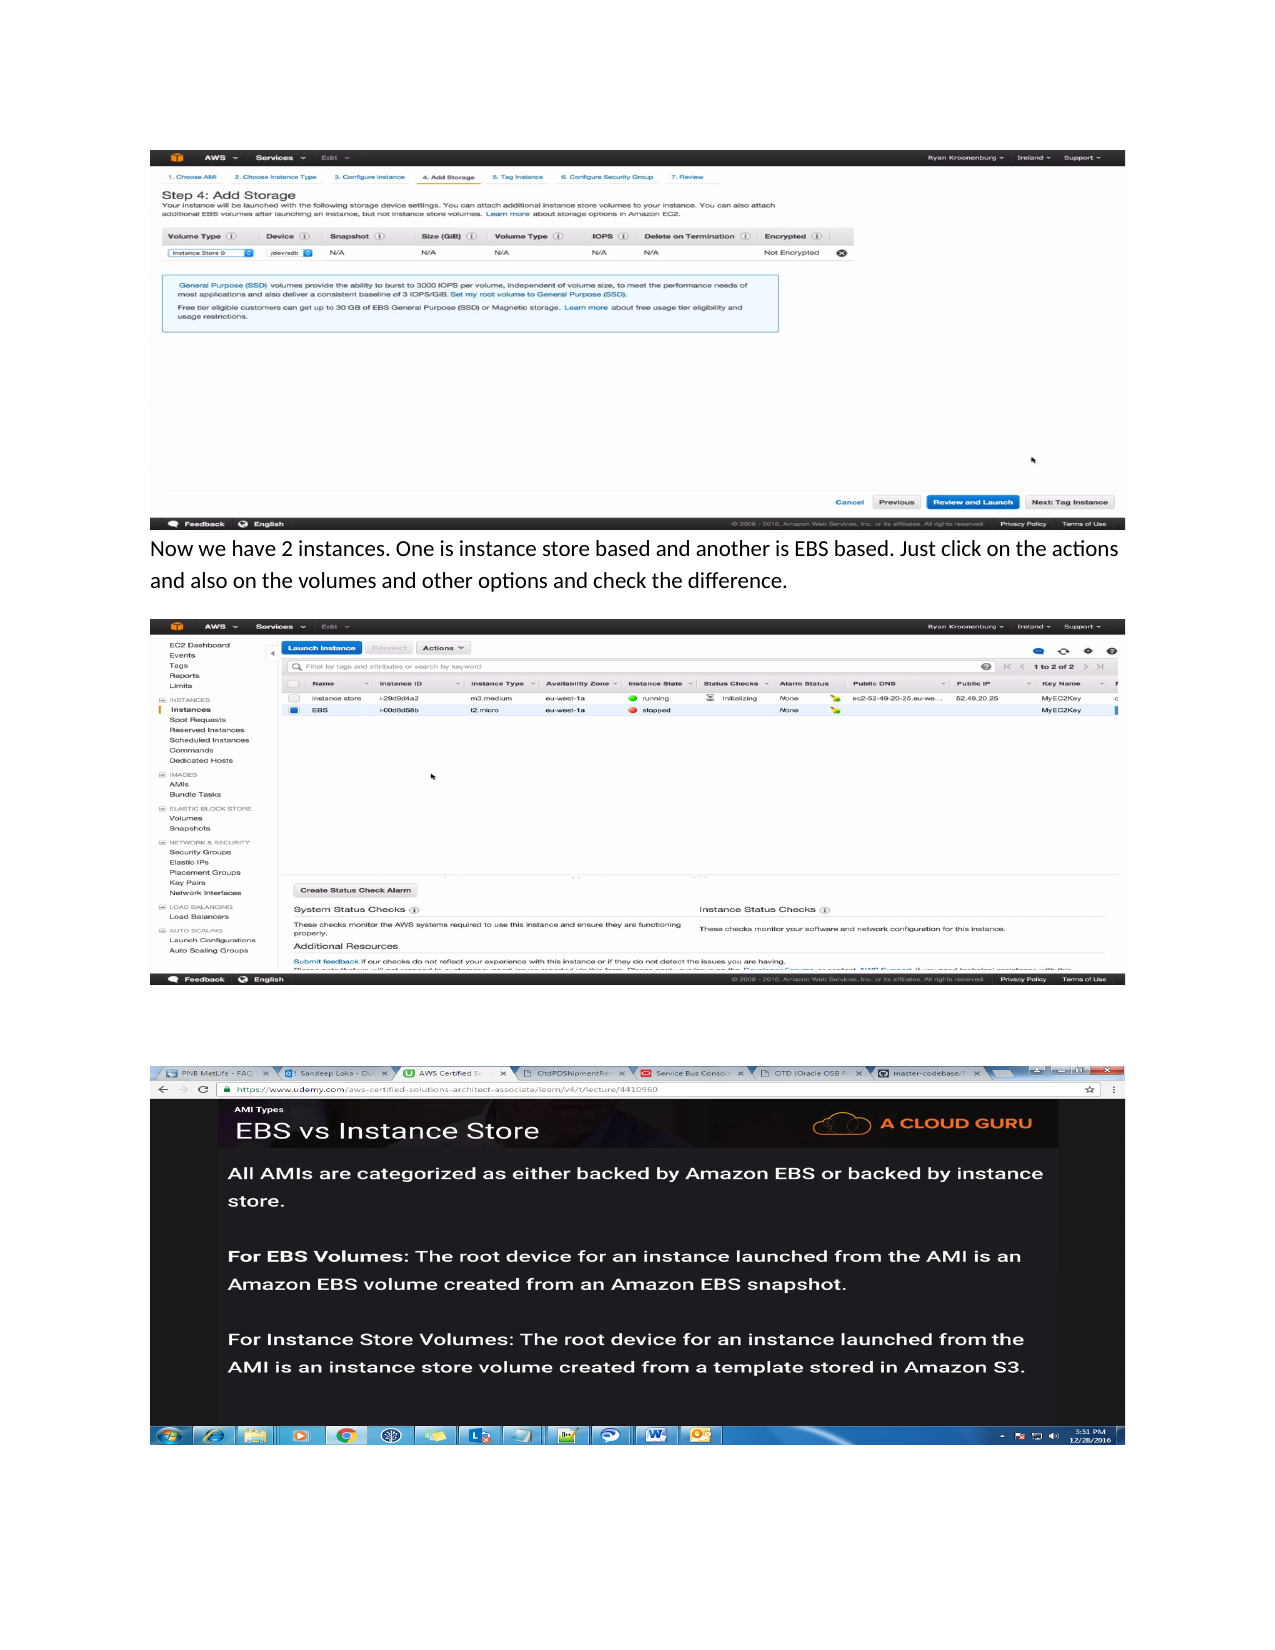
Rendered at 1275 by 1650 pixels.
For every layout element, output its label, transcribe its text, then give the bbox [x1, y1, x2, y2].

text Now we have 2 instances. One is instance store based and another is EBS based. Just click on the actions and also on the volumes and other options and check the difference. [150, 530, 1125, 594]
picture [150, 1066, 1125, 1445]
picture [150, 619, 1125, 985]
picture [150, 150, 1125, 530]
